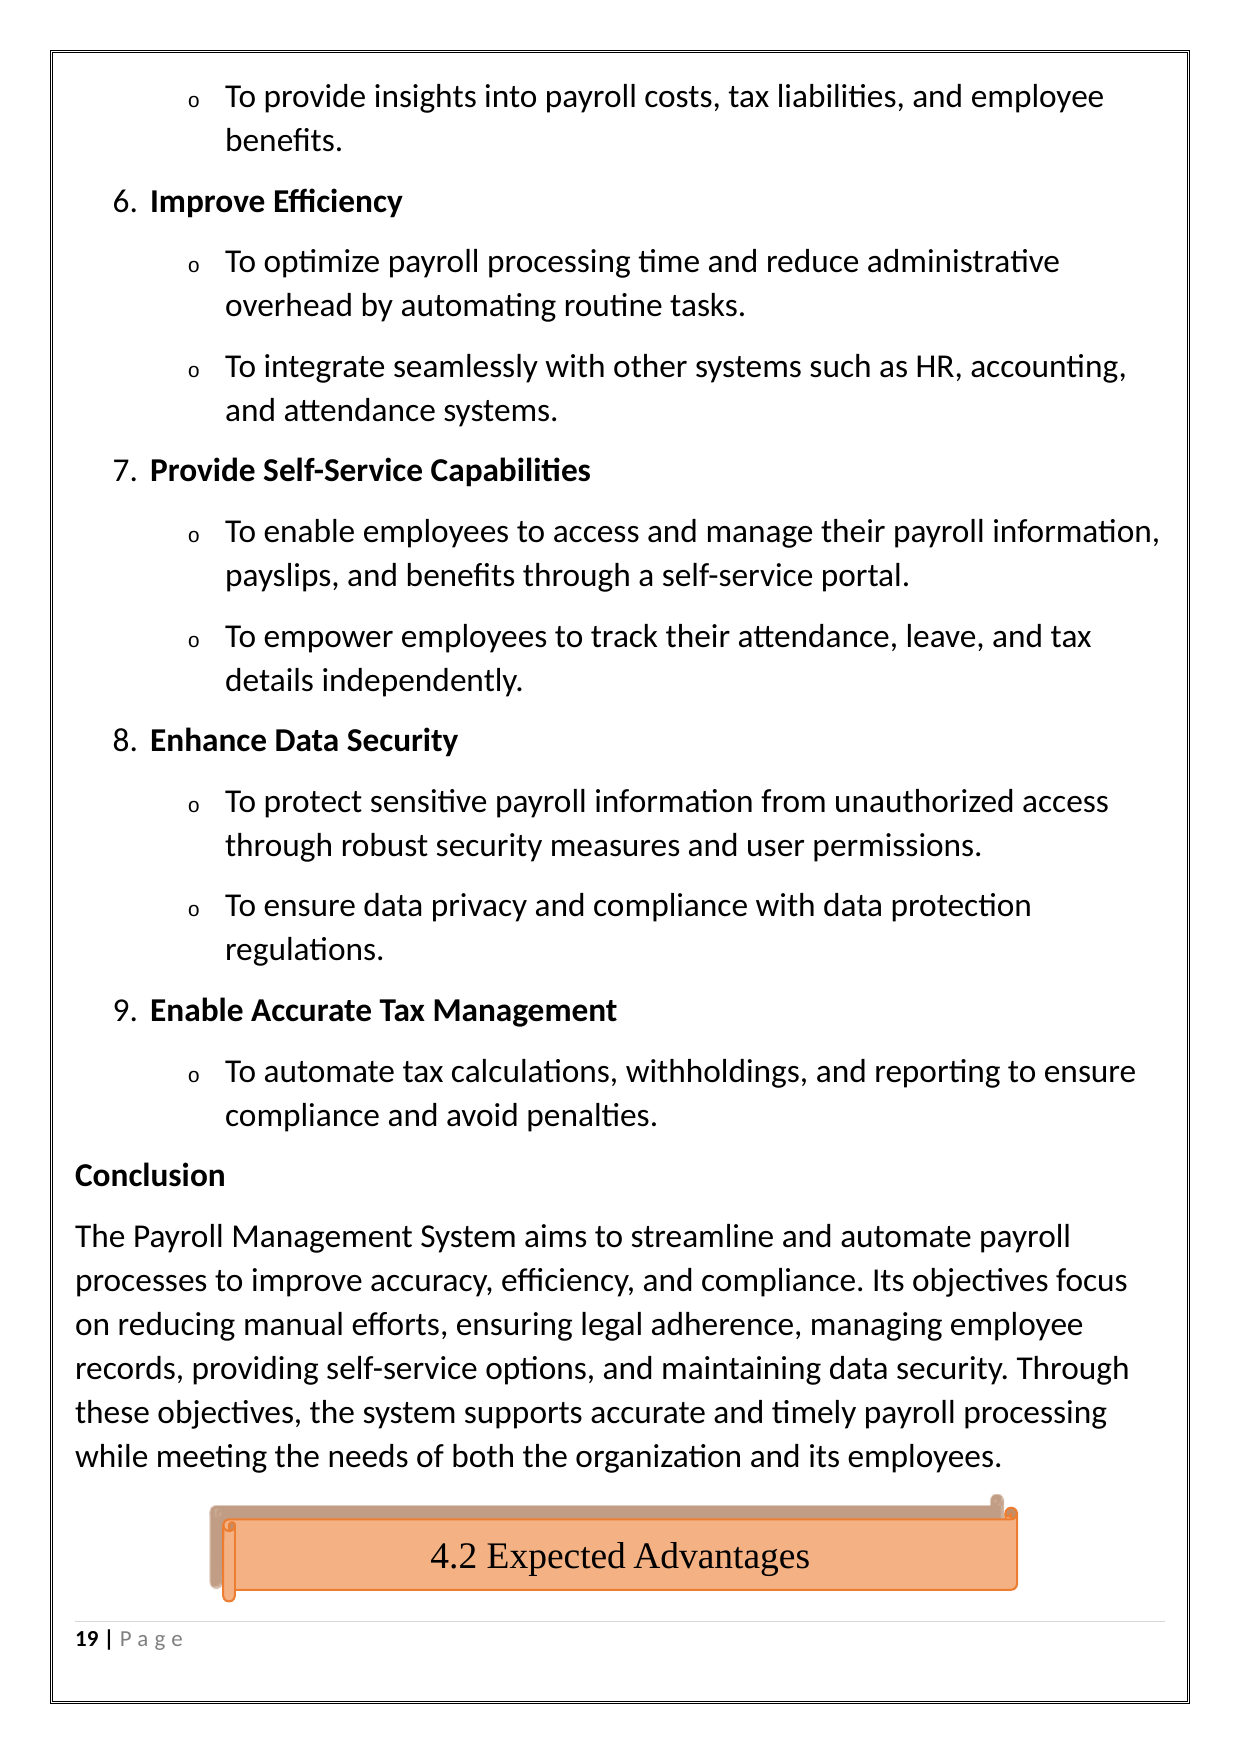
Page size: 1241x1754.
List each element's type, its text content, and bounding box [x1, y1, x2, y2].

list To optimize payroll processing time and reduce administrative overhead by automating routine tasks. [187, 240, 1165, 325]
list To enable employees to access and manage their payroll information, payslips, and benefits through a self-service portal. [187, 510, 1165, 595]
list Provide Self-Service Capabilities [112, 449, 1165, 490]
list Enhance Data Security [112, 719, 1165, 760]
list Improve Efficiency [112, 179, 1165, 220]
list To protect sensitive payroll information from unauthorized access through robust security measures and user permissions. [187, 780, 1165, 864]
list To integrate seamlessly with other systems such as HR, accounting, and attendance systems. [187, 345, 1165, 429]
list Enable Accurate Tax Management [112, 989, 1165, 1030]
list To empower employees to track their attendance, leave, and tax details independently. [187, 614, 1165, 699]
text The Payroll Management System aims to streamline and automate payroll processes to improve accuracy, efficiency, and compliance. Its objectives focus on reducing manual efforts, ensuring legal adherence, managing employee records, providing self-service options, and maintaining data security. Through these objectives, the system supports accurate and timely payroll processing while meeting the needs of both the organization and its employees. [75, 1215, 1165, 1475]
list To automate tax calculations, withholdings, and reporting to ensure compliance and avoid penalties. [187, 1049, 1165, 1134]
list To ensure data privacy and compliance with data protection regulations. [187, 884, 1165, 969]
list To provide insights into payroll costs, tax liabilities, and employee benefits. [187, 75, 1165, 160]
text Conclusion [75, 1154, 1165, 1195]
